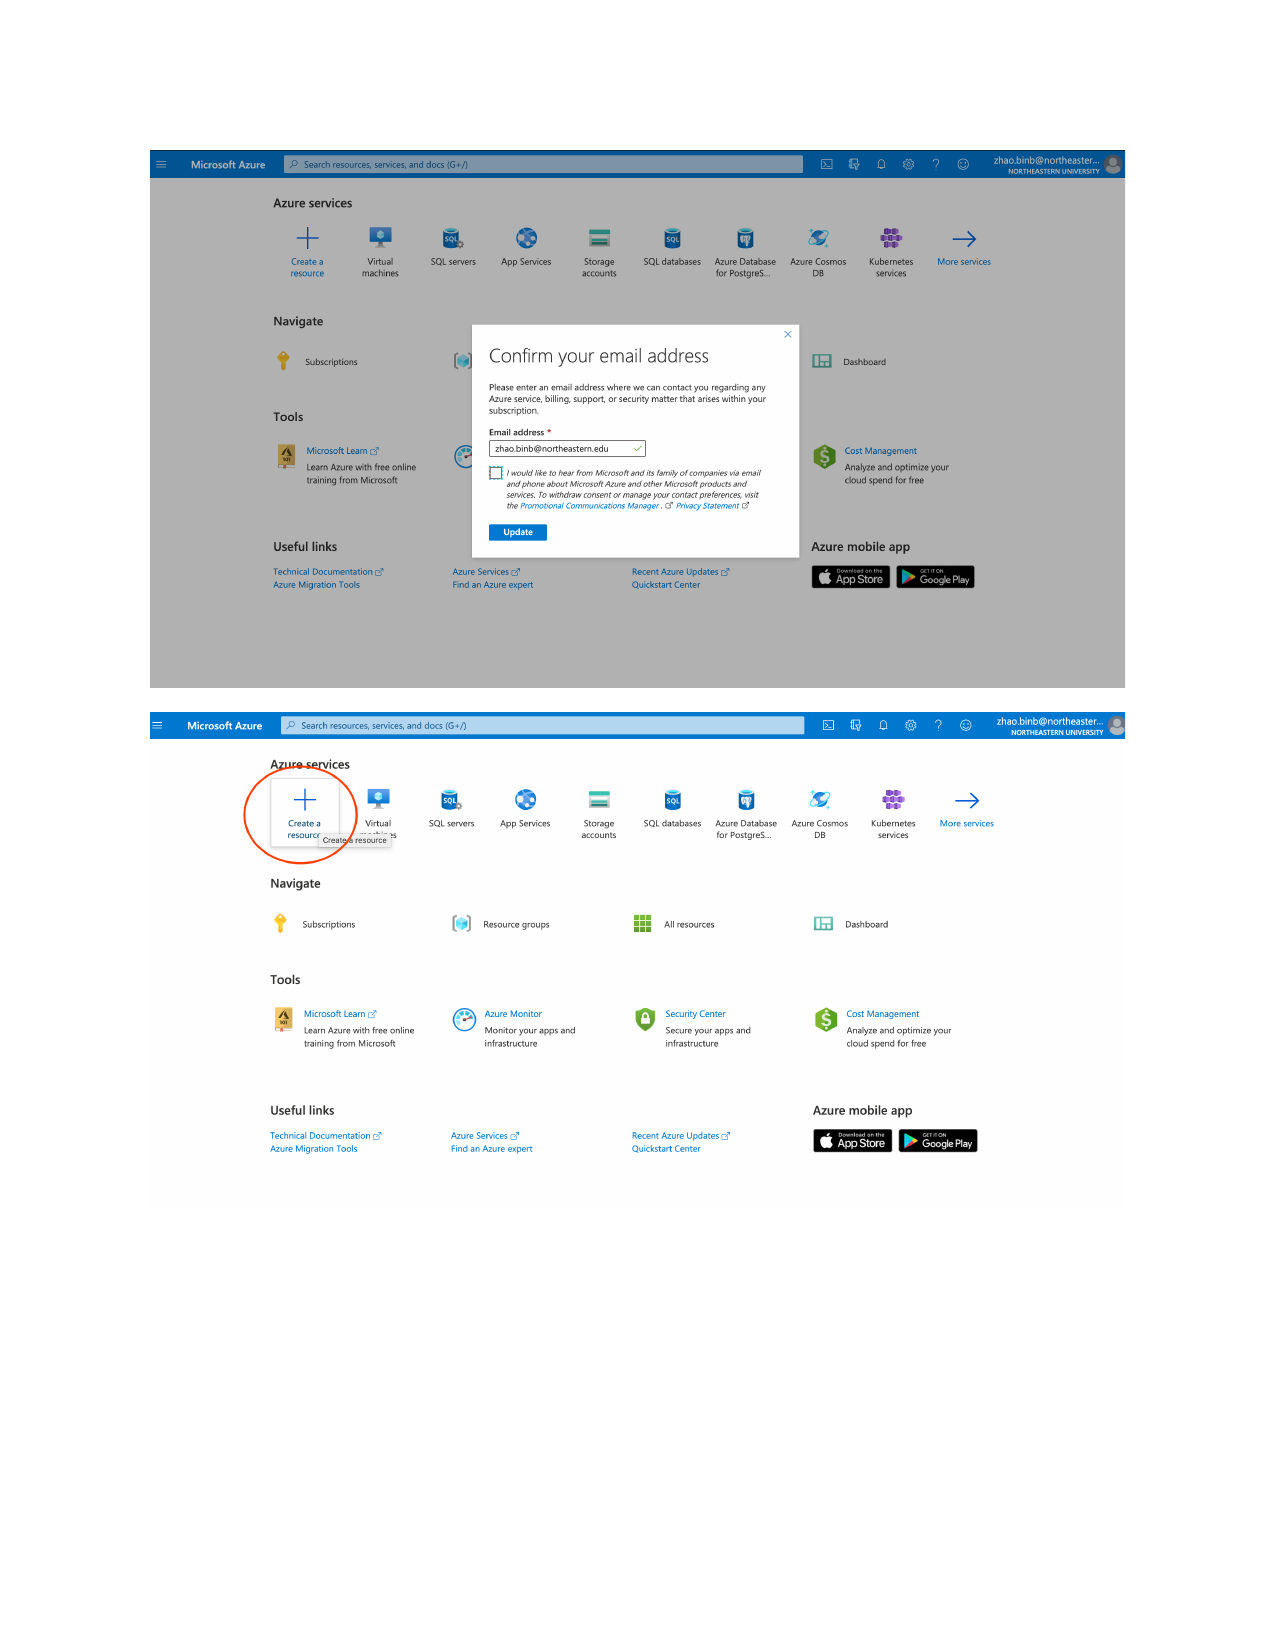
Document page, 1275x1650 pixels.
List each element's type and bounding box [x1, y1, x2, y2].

picture [150, 150, 1125, 688]
picture [150, 712, 1125, 1208]
